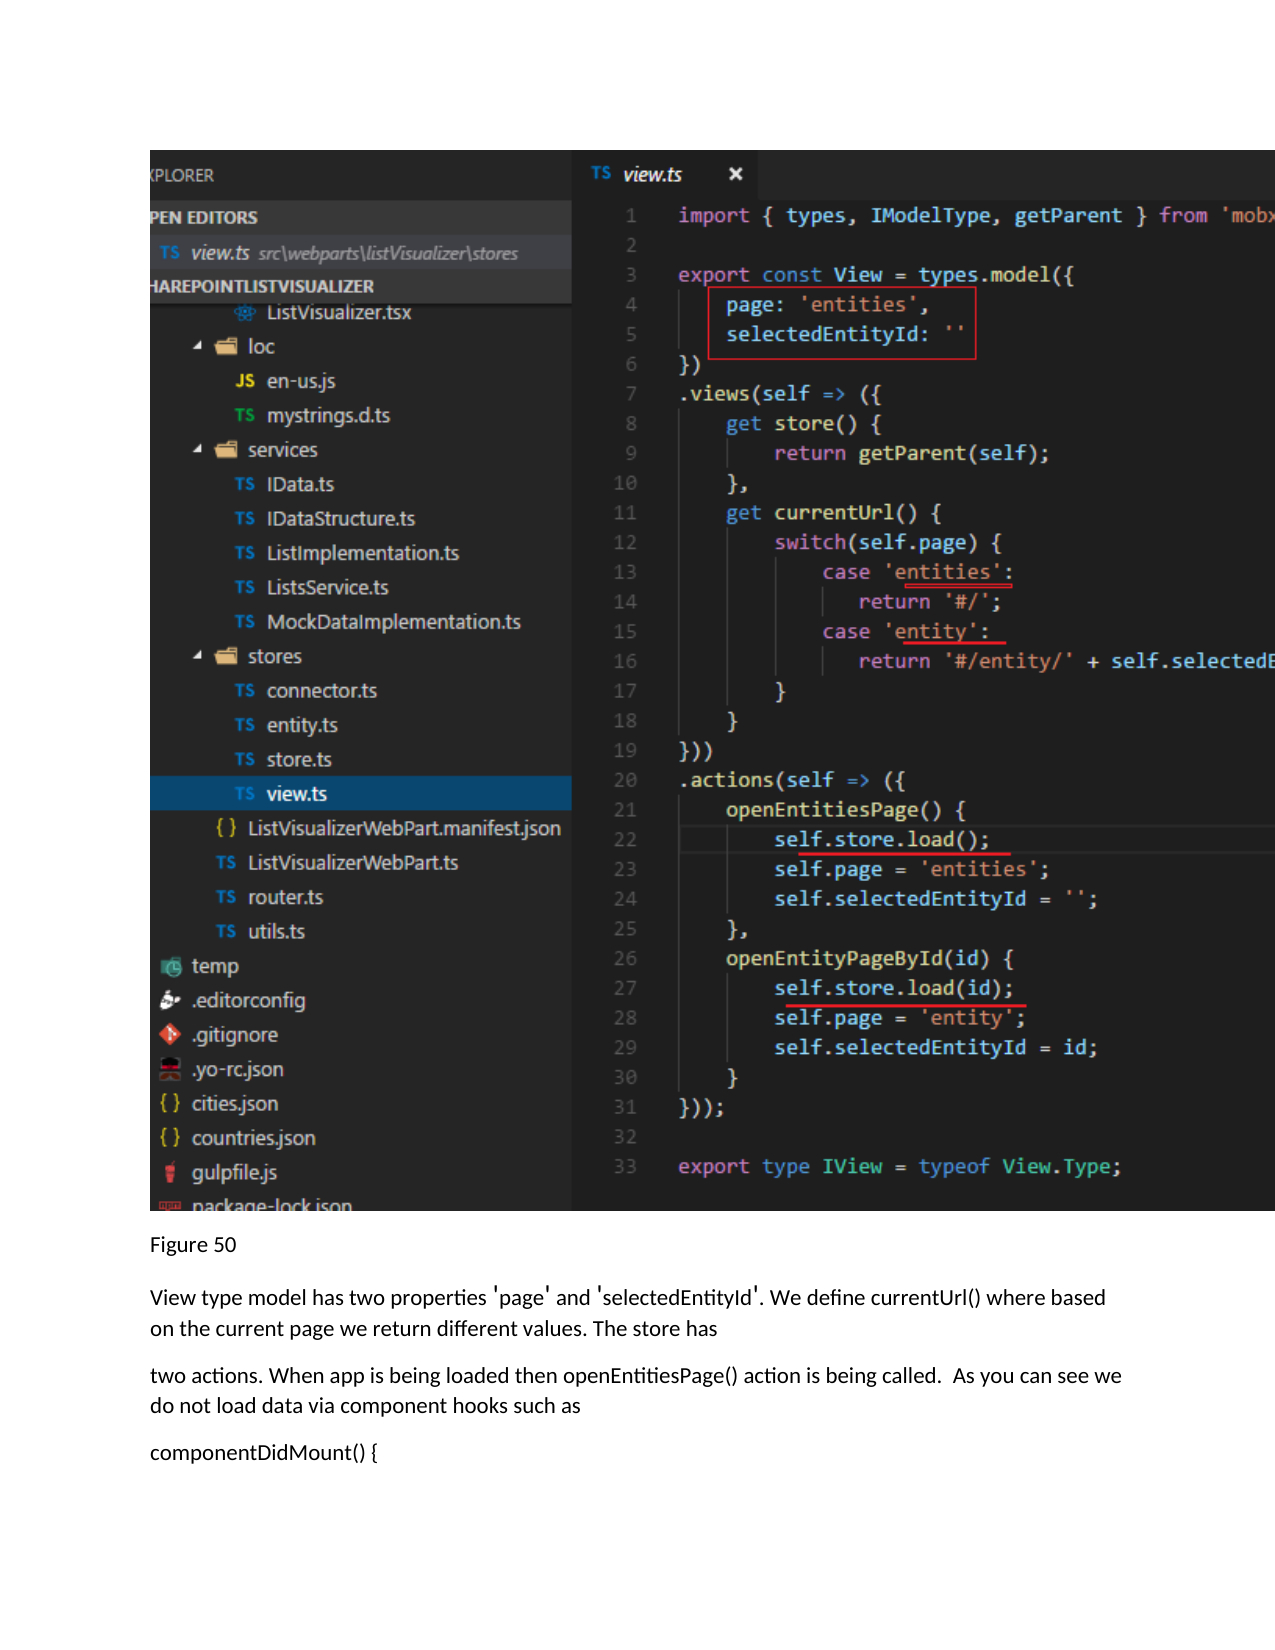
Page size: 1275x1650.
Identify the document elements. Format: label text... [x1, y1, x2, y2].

text componentDidMount() { [150, 1438, 1125, 1466]
picture [150, 150, 1275, 1211]
text two actions. When app is being loaded then openEntitiesPage() action is being called. As you can see we do not load data via component hooks such as [150, 1361, 1125, 1419]
text Figure 50 [150, 1230, 1125, 1258]
text View type model has two properties 'page' and 'selectedEntityId'. We define currentUrl() where based on the current page we return different values. The store has [150, 1277, 1125, 1342]
